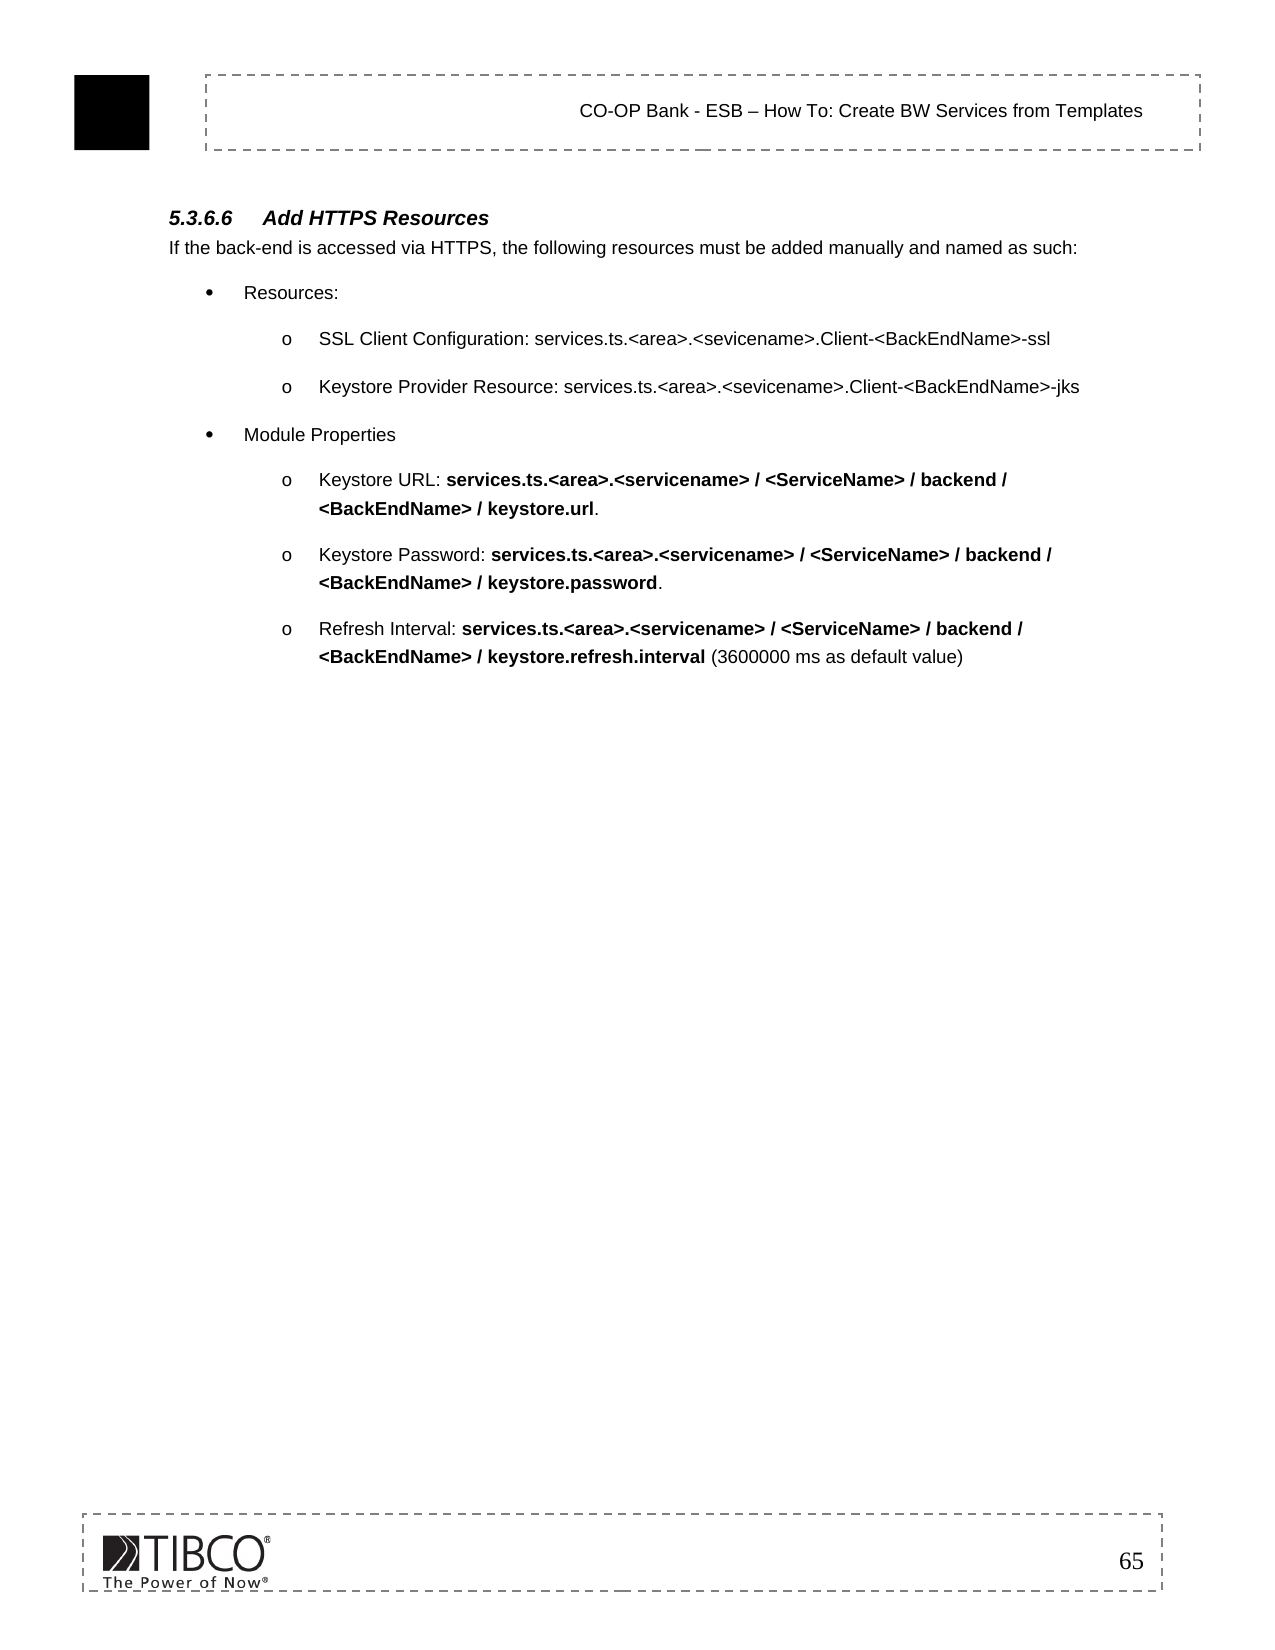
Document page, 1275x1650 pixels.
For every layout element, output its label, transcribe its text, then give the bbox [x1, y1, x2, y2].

list Keystore URL: services.ts.<area>.<servicename> / <ServiceName> / backend / <BackEndName> / keystore.url. [281, 469, 1162, 519]
text If the back-end is accessed via HTTPS, the following resources must be added manually and named as such: [169, 236, 1162, 258]
list Keystore Password: services.ts.<area>.<servicename> / <ServiceName> / backend / <BackEndName> / keystore.password. [281, 543, 1162, 593]
subtitle Add HTTPS Resources [169, 206, 1162, 230]
picture [103, 1535, 271, 1588]
list Keystore Provider Resource: services.ts.<area>.<sevicename>.Client-<BackEndName>-jks [281, 376, 1162, 399]
list Module Properties [206, 423, 1162, 445]
list Resources: [206, 282, 1162, 304]
list Refresh Interval: services.ts.<area>.<servicename> / <ServiceName> / backend / <BackEndName> / keystore.refresh.interval (3600000 ms as default value) [281, 617, 1162, 668]
list SSL Client Configuration: services.ts.<area>.<sevicename>.Client-<BackEndName>-ssl [281, 328, 1162, 351]
